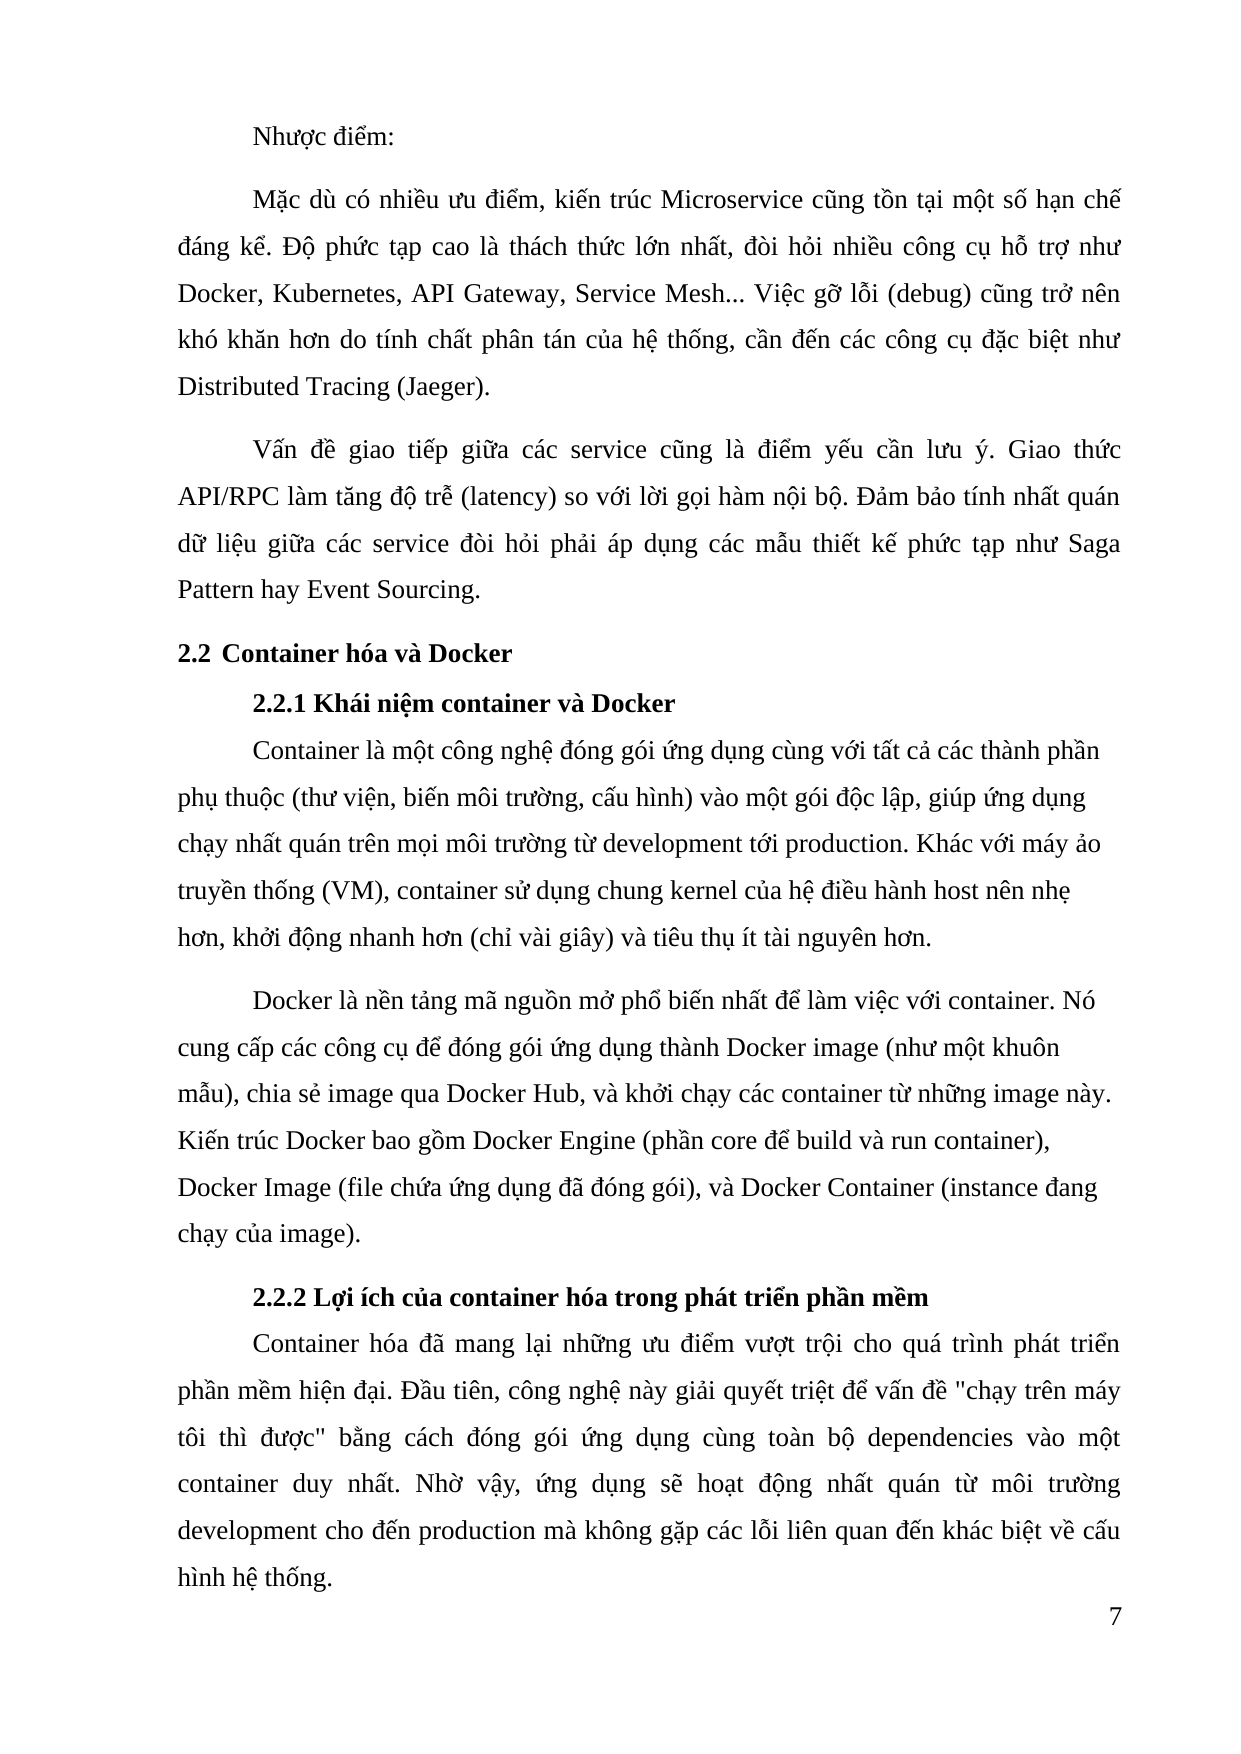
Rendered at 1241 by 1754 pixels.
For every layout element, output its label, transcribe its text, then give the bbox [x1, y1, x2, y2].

text Mặc dù có nhiều ưu điểm, kiến trúc Microservice cũng tồn tại một số hạn chế đáng kể. Độ phức tạp cao là thách thức lớn nhất, đòi hỏi nhiều công cụ hỗ trợ như Docker, Kubernetes, API Gateway, Service Mesh... Việc gỡ lỗi (debug) cũng trở nên khó khăn hơn do tính chất phân tán của hệ thống, cần đến các công cụ đặc biệt như Distributed Tracing (Jaeger). [177, 183, 1122, 401]
text Vấn đề giao tiếp giữa các service cũng là điểm yếu cần lưu ý. Giao thức API/RPC làm tăng độ trễ (latency) so với lời gọi hàm nội bộ. Đảm bảo tính nhất quán dữ liệu giữa các service đòi hỏi phải áp dụng các mẫu thiết kế phức tạp như Saga Pattern hay Event Sourcing. [177, 433, 1122, 604]
text Nhược điểm: [177, 120, 1122, 151]
subtitle Container hóa và Docker [177, 637, 1122, 668]
subtitle 2.2.1 Khái niệm container và Docker [177, 688, 1122, 719]
text Container là một công nghệ đóng gói ứng dụng cùng với tất cả các thành phần phụ thuộc (thư viện, biến môi trường, cấu hình) vào một gói độc lập, giúp ứng dụng chạy nhất quán trên mọi môi trường từ development tới production. Khác với máy ảo truyền thống (VM), container sử dụng chung kernel của hệ điều hành host nên nhẹ hơn, khởi động nhanh hơn (chỉ vài giây) và tiêu thụ ít tài nguyên hơn. [177, 734, 1122, 952]
text Docker là nền tảng mã nguồn mở phổ biến nhất để làm việc với container. Nó cung cấp các công cụ để đóng gói ứng dụng thành Docker image (như một khuôn mẫu), chia sẻ image qua Docker Hub, và khởi chạy các container từ những image này. Kiến trúc Docker bao gồm Docker Engine (phần core để build và run container), Docker Image (file chứa ứng dụng đã đóng gói), và Docker Container (instance đang chạy của image). [177, 984, 1122, 1249]
text Container hóa đã mang lại những ưu điểm vượt trội cho quá trình phát triển phần mềm hiện đại. Đầu tiên, công nghệ này giải quyết triệt để vấn đề "chạy trên máy tôi thì được" bằng cách đóng gói ứng dụng cùng toàn bộ dependencies vào một container duy nhất. Nhờ vậy, ứng dụng sẽ hoạt động nhất quán từ môi trường development cho đến production mà không gặp các lỗi liên quan đến khác biệt về cấu hình hệ thống. [177, 1328, 1122, 1592]
subtitle 2.2.2 Lợi ích của container hóa trong phát triển phần mềm [177, 1281, 1122, 1312]
